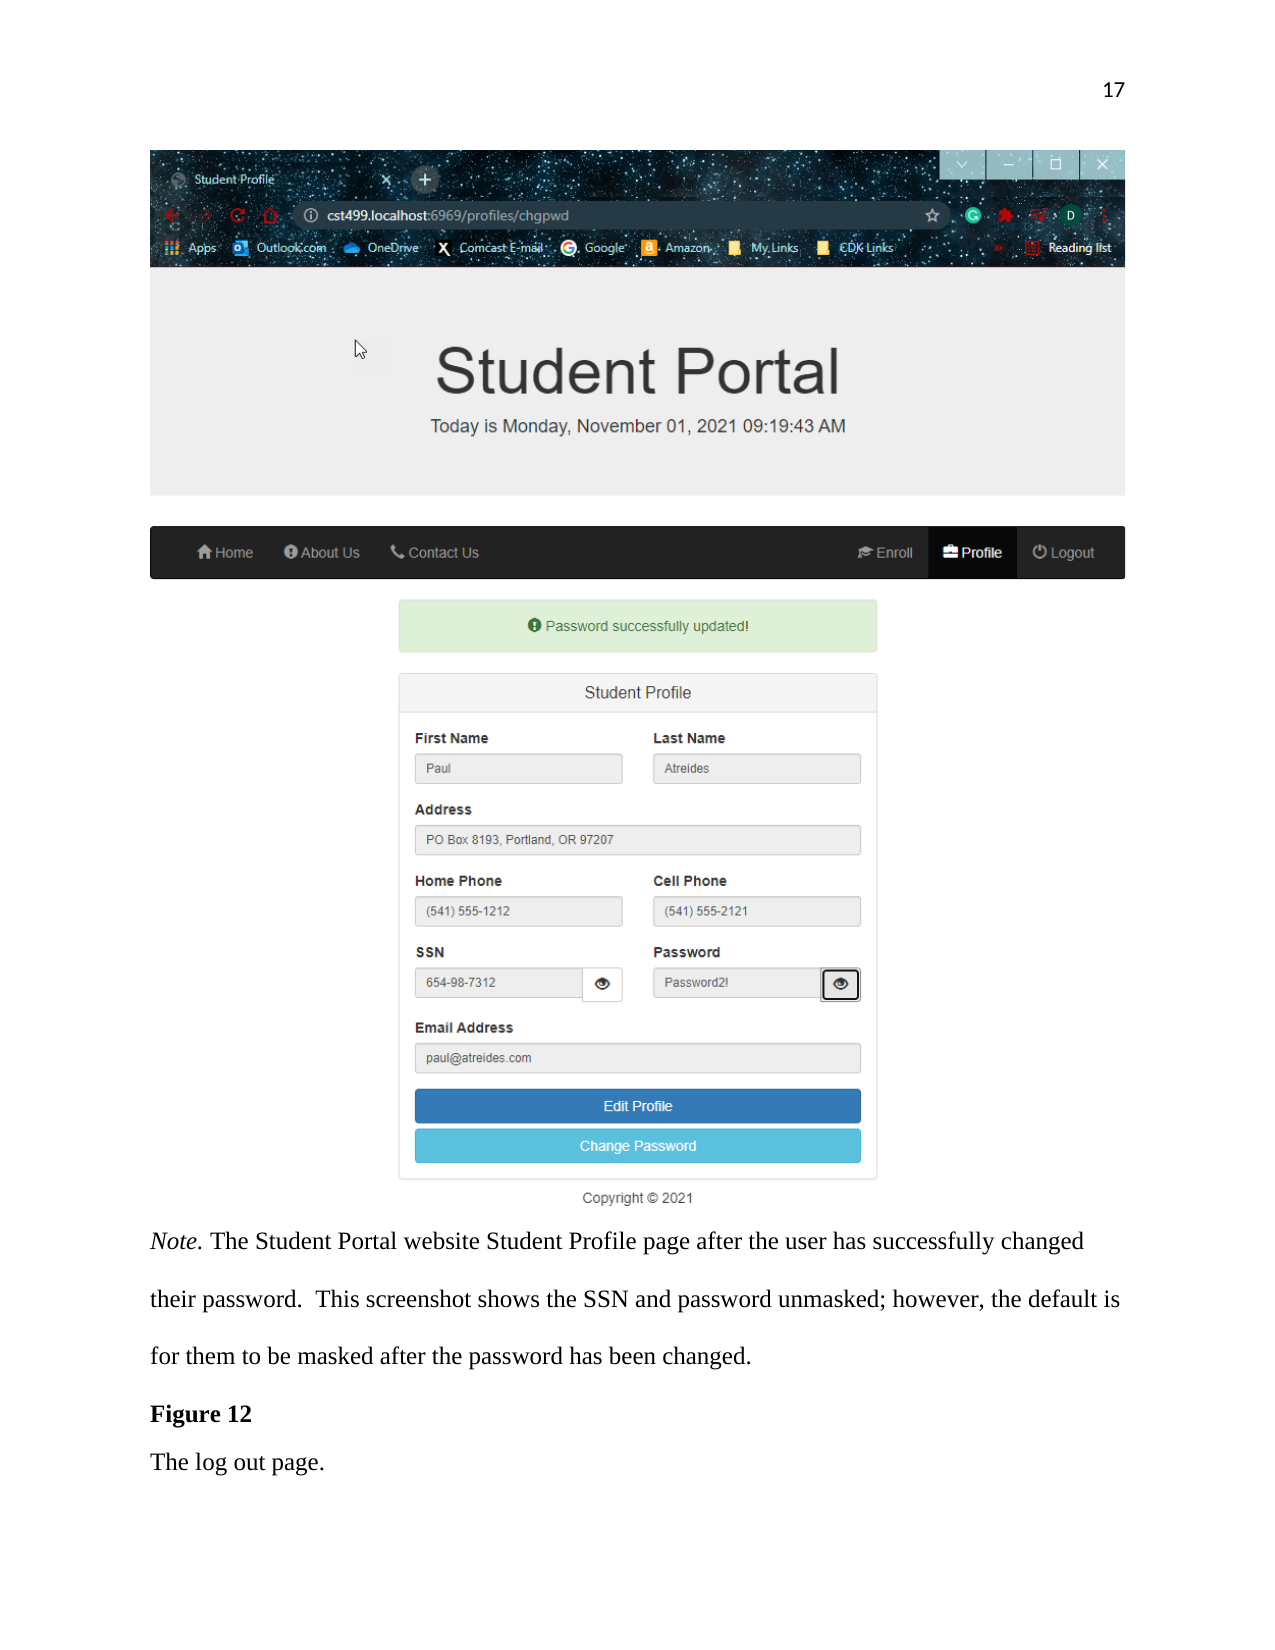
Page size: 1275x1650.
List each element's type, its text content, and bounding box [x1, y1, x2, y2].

text Note. The Student Portal website Student Profile page after the user has successfully changed their password. This screenshot shows the SSN and password unmasked; however, the default is for them to be masked after the password has been changed. [150, 1226, 1125, 1370]
text The log out page. [150, 1447, 1125, 1475]
text Figure 12 [150, 1399, 1125, 1428]
picture [150, 150, 1125, 1208]
